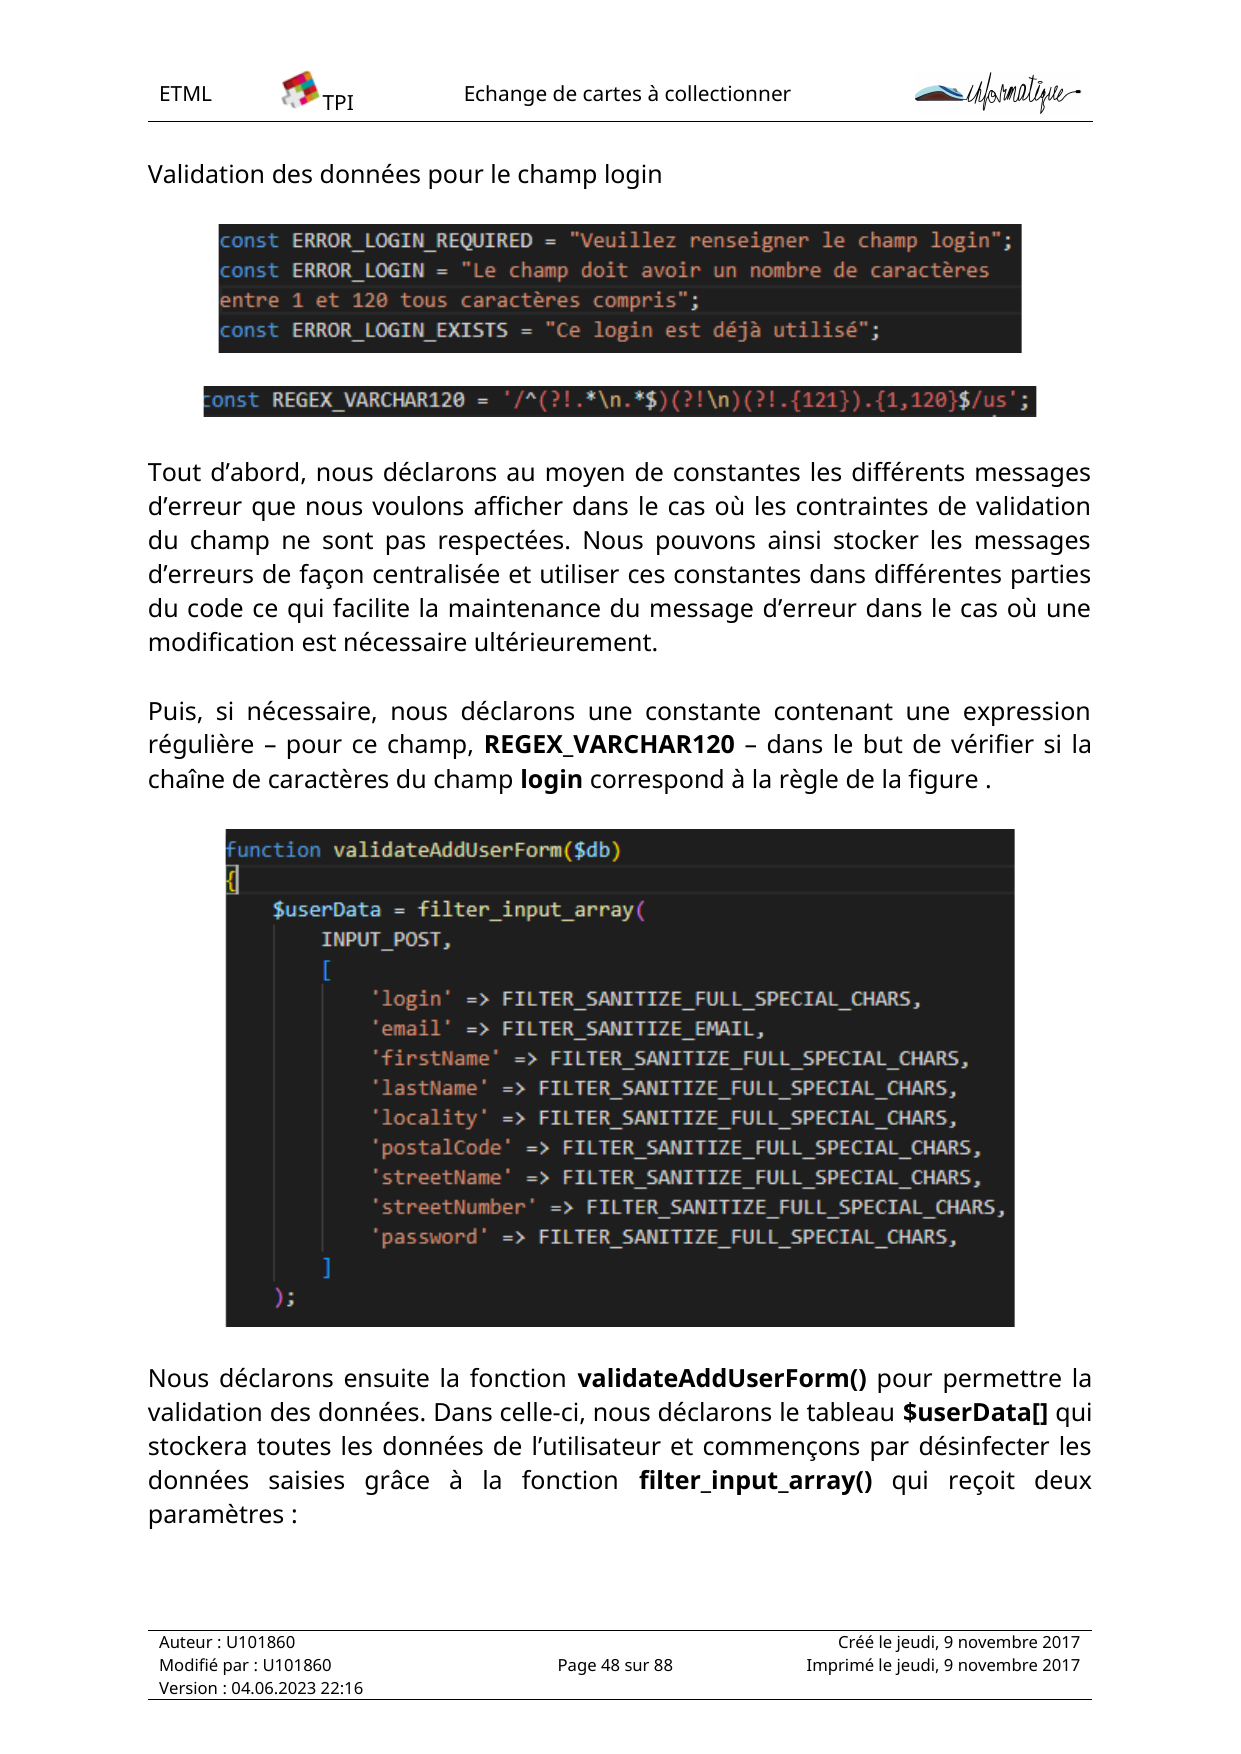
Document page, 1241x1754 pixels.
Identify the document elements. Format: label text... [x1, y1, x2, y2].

picture [225, 829, 1015, 1327]
text Validation des données pour le champ login [148, 156, 1092, 190]
picture [218, 224, 1022, 353]
picture [276, 69, 323, 111]
text Nous déclarons ensuite la fonction validateAddUserForm() pour permettre la validation des données. Dans celle-ci, nous déclarons le tableau $userData[] qui stockera toutes les données de l’utilisateur et commençons par désinfecter les données saisies grâce à la fonction filter_input_array() qui reçoit deux paramètres : [148, 1360, 1092, 1531]
picture [203, 386, 1037, 417]
text Tout d’abord, nous déclarons au moyen de constantes les différents messages d’erreur que nous voulons afficher dans le cas où les contraintes de validation du champ ne sont pas respectées. Nous pouvons ainsi stocker les messages d’erreurs de façon centralisée et utiliser ces constantes dans différentes parties du code ce qui facilite la maintenance du message d’erreur dans le cas où une modification est nécessaire ultérieurement. [148, 455, 1092, 659]
text Puis, si nécessaire, nous déclarons une constante contenant une expression régulière – pour ce champ, REGEX_VARCHAR120 – dans le but de vérifier si la chaîne de caractères du champ login correspond à la règle de la figure . [148, 693, 1092, 795]
